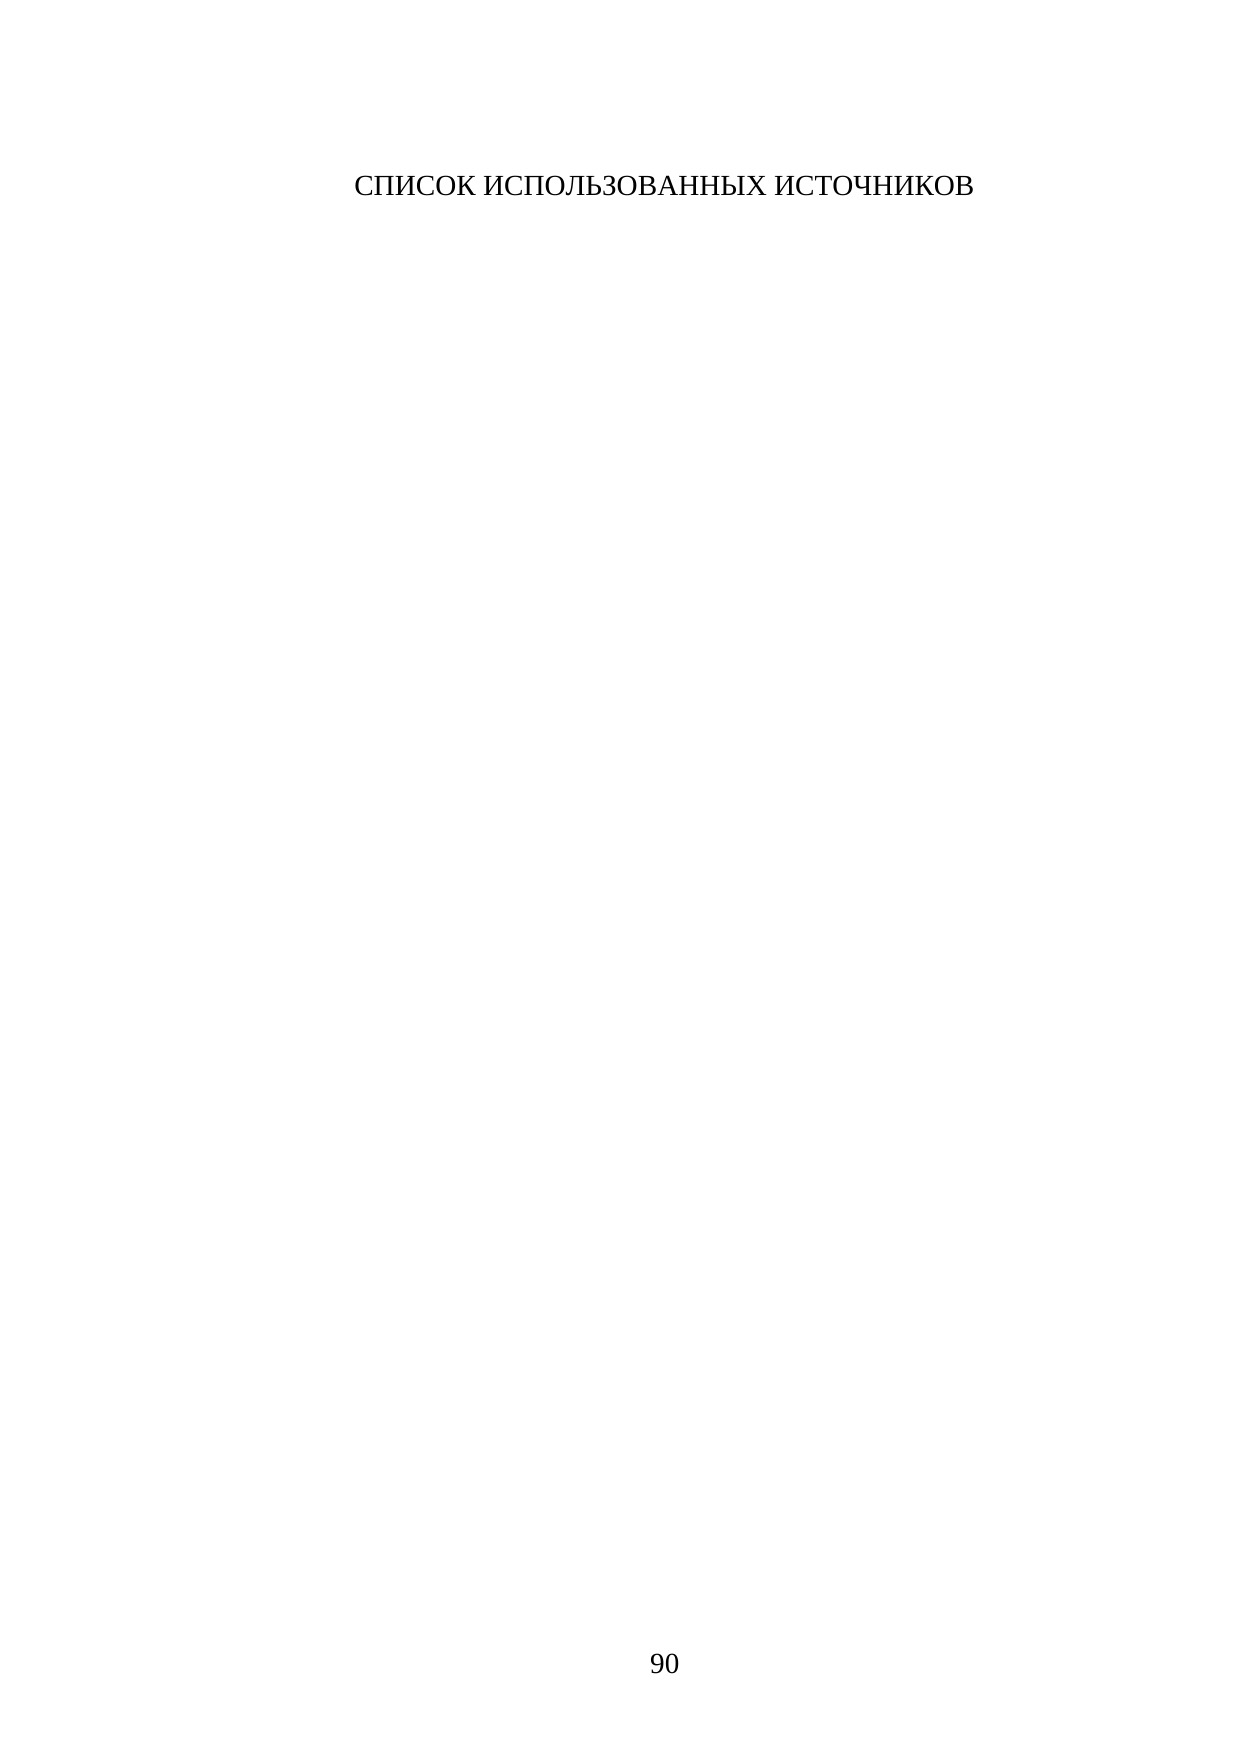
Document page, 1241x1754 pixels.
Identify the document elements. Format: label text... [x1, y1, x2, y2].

subtitle СПИСОК ИСПОЛЬЗОВАННЫХ ИСТОЧНИКОВ [177, 168, 1152, 202]
